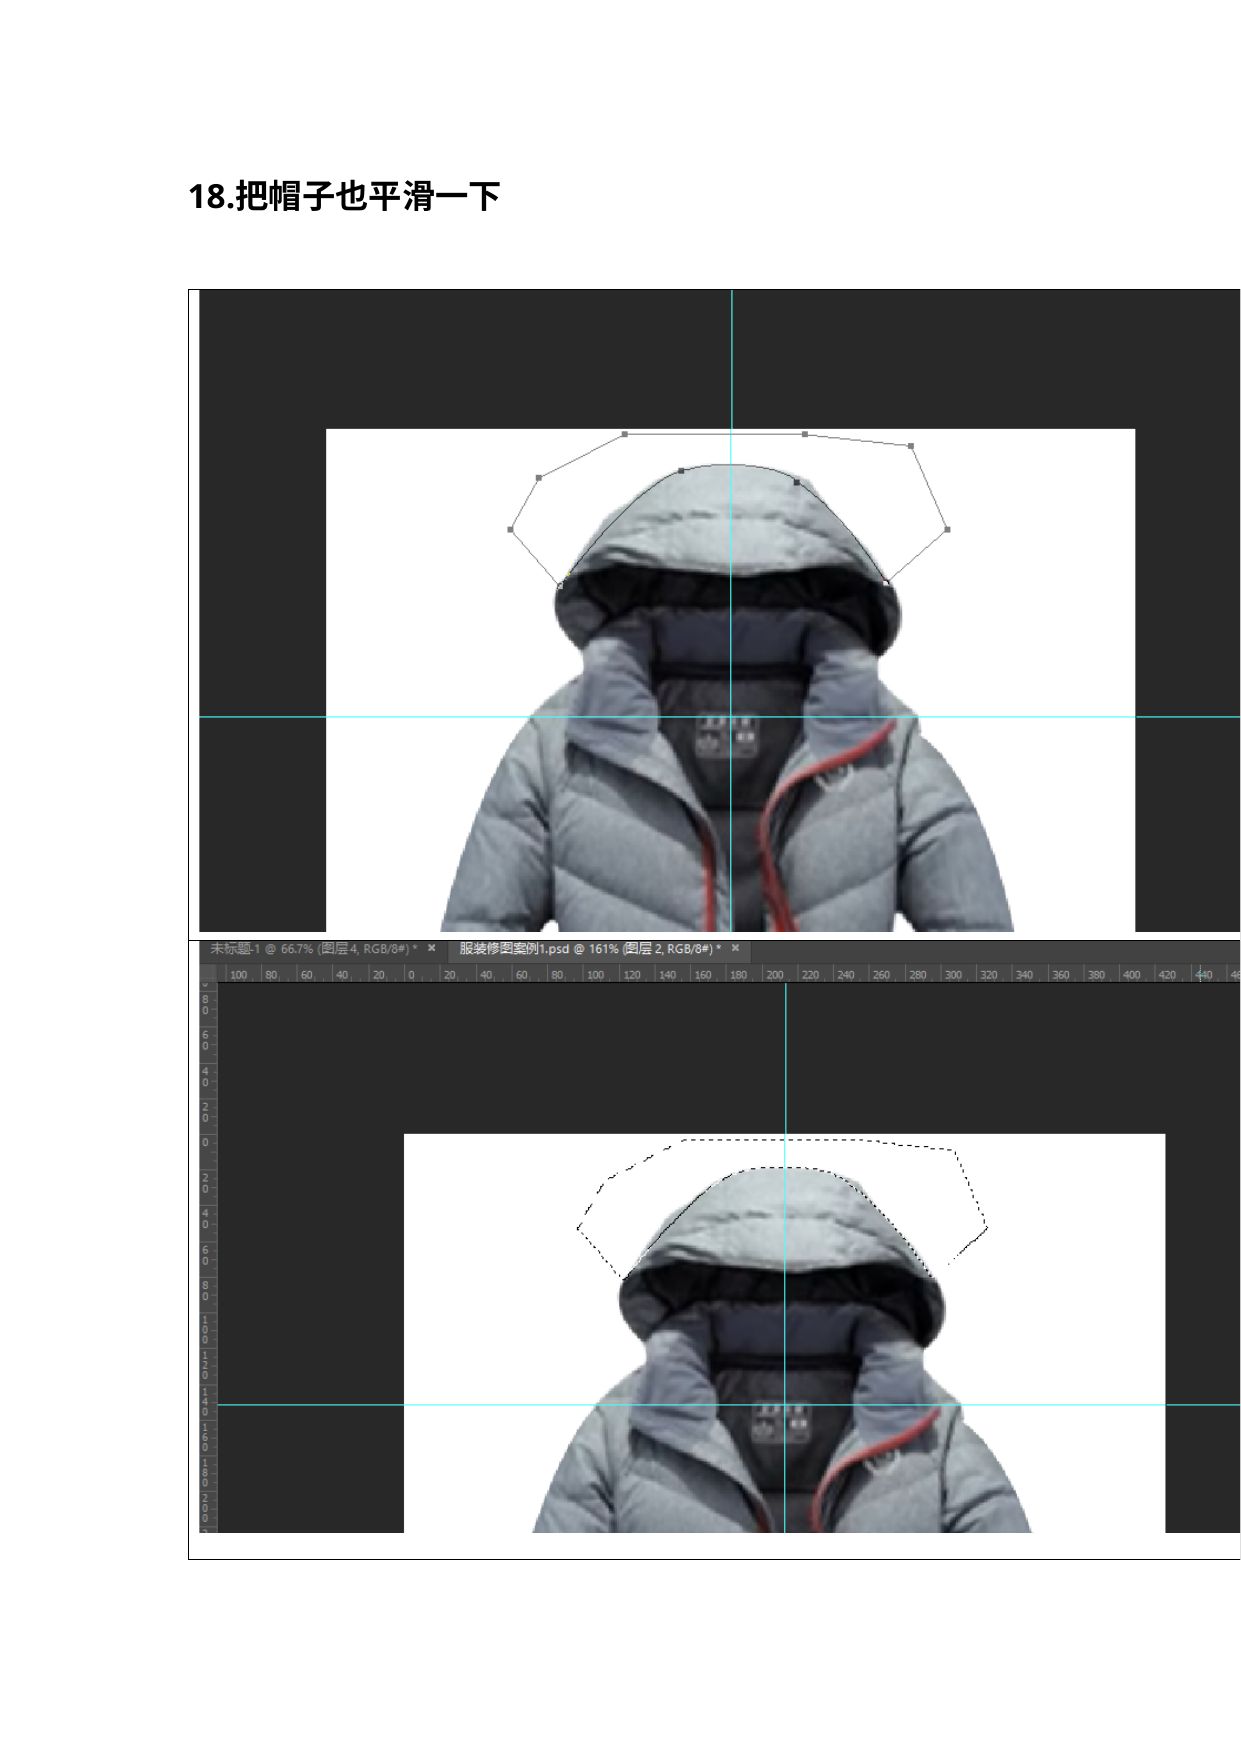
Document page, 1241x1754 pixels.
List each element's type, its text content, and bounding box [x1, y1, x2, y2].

picture [199, 290, 1241, 932]
picture [199, 941, 1241, 1533]
table_header [189, 290, 1240, 940]
table_cell [189, 941, 1240, 1559]
subtitle 18.把帽子也平滑一下 [187, 162, 1053, 227]
